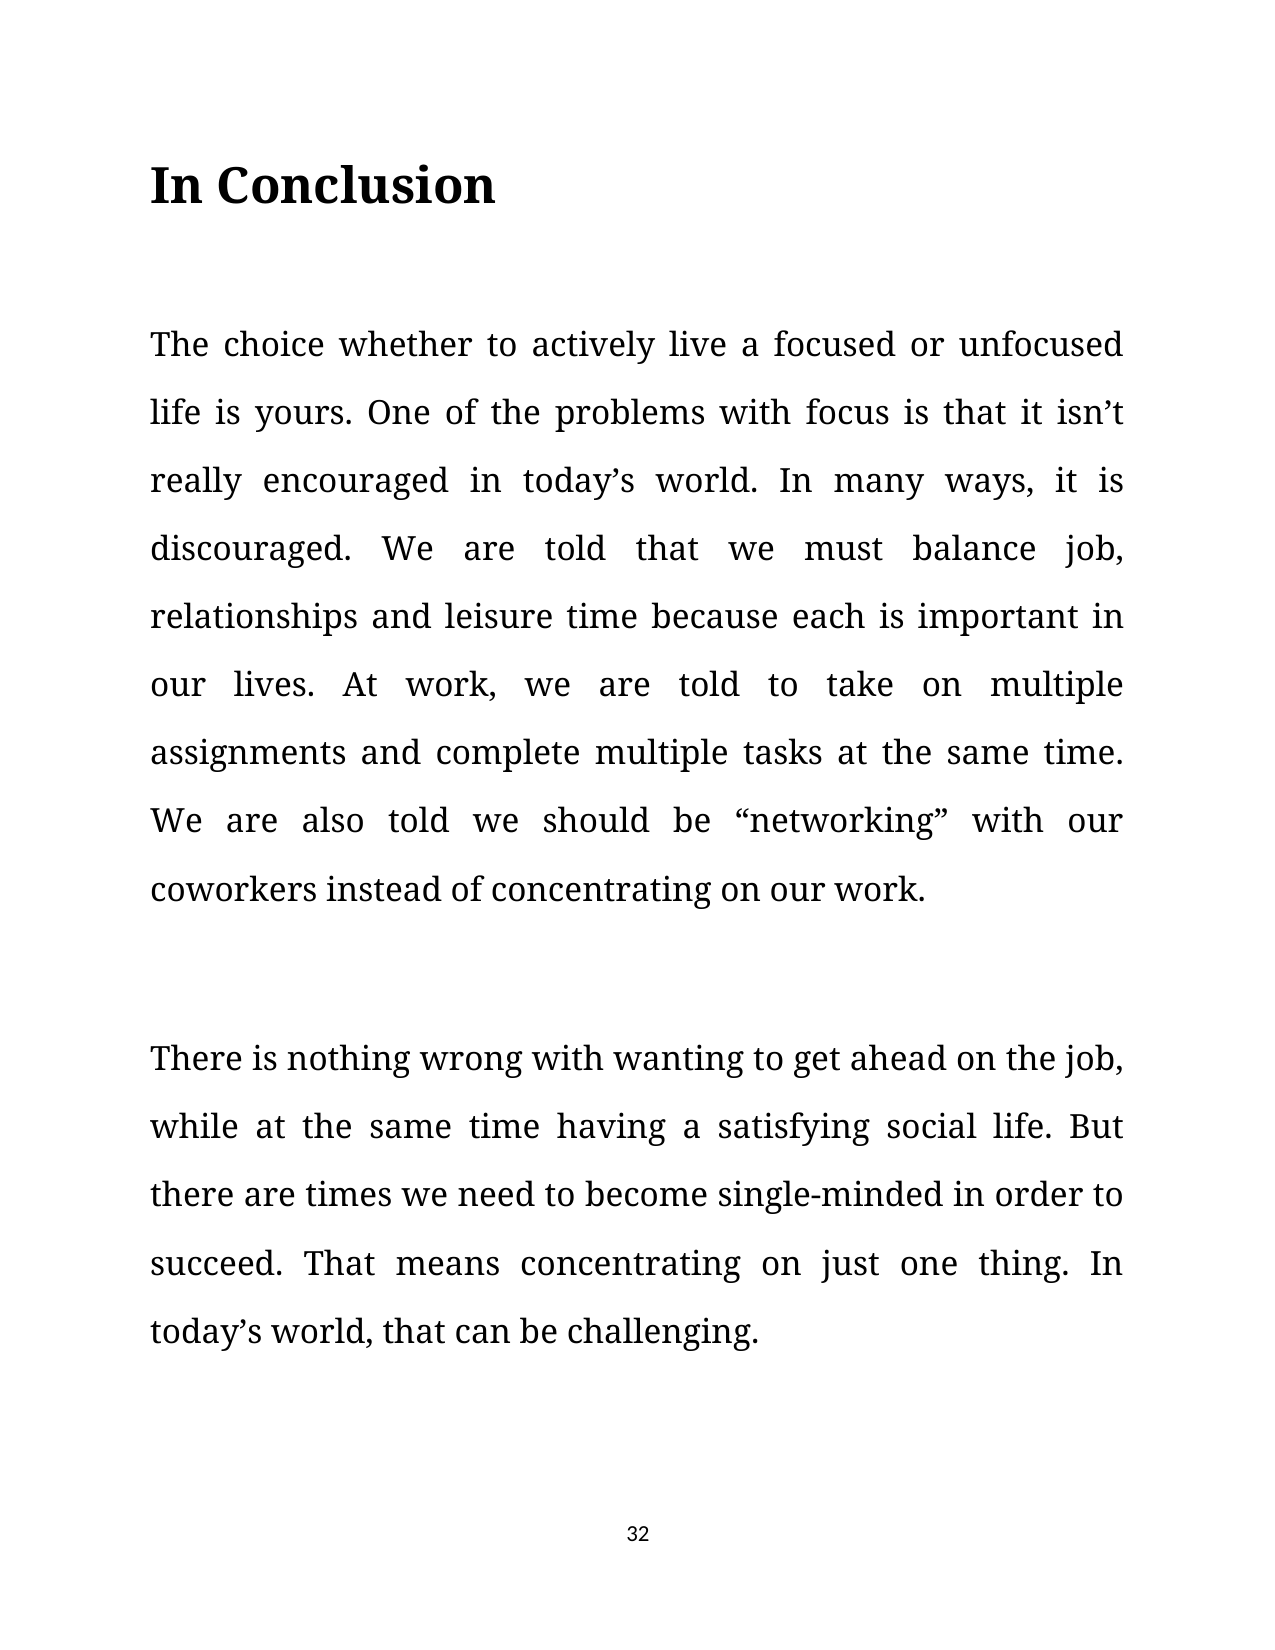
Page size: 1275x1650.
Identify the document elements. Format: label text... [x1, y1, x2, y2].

list The choice whether to actively live a focused or unfocused life is yours. One of the problems with focus is that it isn’t really encouraged in today’s world. In many ways, it is discouraged. We are told that we must balance job, relationships and leisure time because each is important in our lives. At work, we are told to take on multiple assignments and complete multiple tasks at the same time. We are also told we should be “networking” with our coworkers instead of concentrating on our work. [150, 320, 1125, 911]
text There is nothing wrong with wanting to get ahead on the job, while at the same time having a satisfying social life. But there are times we need to become single-minded in order to succeed. That means concentrating on just one thing. In today’s world, that can be challenging. [150, 1035, 1125, 1353]
list In Conclusion [150, 150, 1125, 218]
